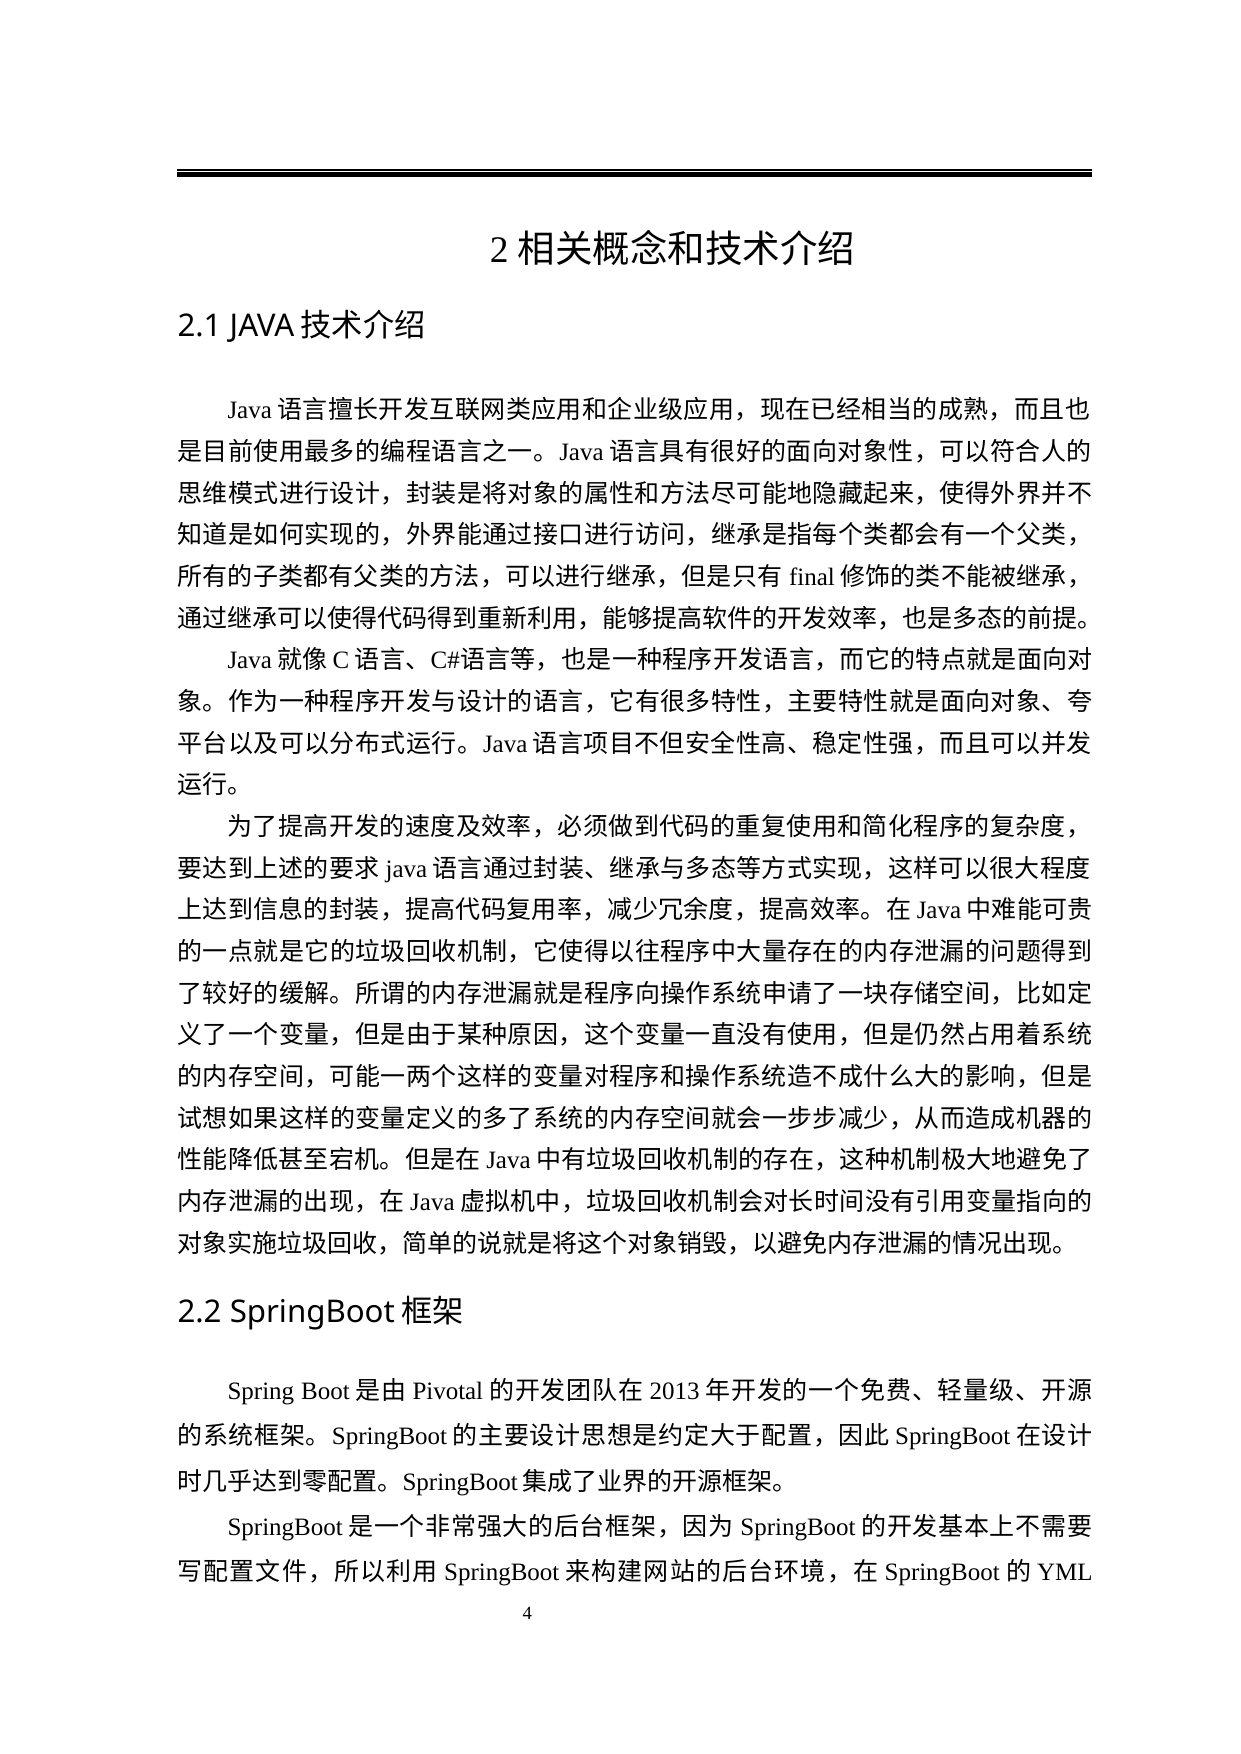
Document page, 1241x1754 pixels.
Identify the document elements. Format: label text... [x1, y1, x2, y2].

subtitle 2.2 SpringBoot框架 [177, 1287, 1092, 1332]
subtitle 2 相关概念和技术介绍 [177, 219, 1092, 273]
text Java就像C语言、C#语言等，也是一种程序开发语言，而它的特点就是面向对象。作为一种程序开发与设计的语言，它有很多特性，主要特性就是面向对象、夸平台以及可以分布式运行。Java语言项目不但安全性高、稳定性强，而且可以并发运行。 [177, 634, 1092, 801]
text 为了提高开发的速度及效率，必须做到代码的重复使用和简化程序的复杂度，要达到上述的要求java语言通过封装、继承与多态等方式实现，这样可以很大程度上达到信息的封装，提高代码复用率，减少冗余度，提高效率。在Java中难能可贵的一点就是它的垃圾回收机制，它使得以往程序中大量存在的内存泄漏的问题得到了较好的缓解。所谓的内存泄漏就是程序向操作系统申请了一块存储空间，比如定义了一个变量，但是由于某种原因，这个变量一直没有使用，但是仍然占用着系统的内存空间，可能一两个这样的变量对程序和操作系统造不成什么大的影响，但是试想如果这样的变量定义的多了系统的内存空间就会一步步减少，从而造成机器的性能降低甚至宕机。但是在Java中有垃圾回收机制的存在，这种机制极大地避免了内存泄漏的出现，在Java虚拟机中，垃圾回收机制会对长时间没有引用变量指向的对象实施垃圾回收，简单的说就是将这个对象销毁，以避免内存泄漏的情况出现。 [177, 801, 1092, 1259]
text Spring Boot是由Pivotal的开发团队在2013年开发的一个免费、轻量级、开源的系统框架。SpringBoot的主要设计思想是约定大于配置，因此SpringBoot在设计时几乎达到零配置。SpringBoot集成了业界的开源框架。 [177, 1370, 1092, 1497]
subtitle 2.1 JAVA技术介绍 [177, 301, 1092, 346]
text Java语言擅长开发互联网类应用和企业级应用，现在已经相当的成熟，而且也是目前使用最多的编程语言之一。Java语言具有很好的面向对象性，可以符合人的思维模式进行设计，封装是将对象的属性和方法尽可能地隐藏起来，使得外界并不知道是如何实现的，外界能通过接口进行访问，继承是指每个类都会有一个父类，所有的子类都有父类的方法，可以进行继承，但是只有final修饰的类不能被继承，通过继承可以使得代码得到重新利用，能够提高软件的开发效率，也是多态的前提。 [177, 384, 1092, 634]
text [177, 1506, 1092, 1588]
